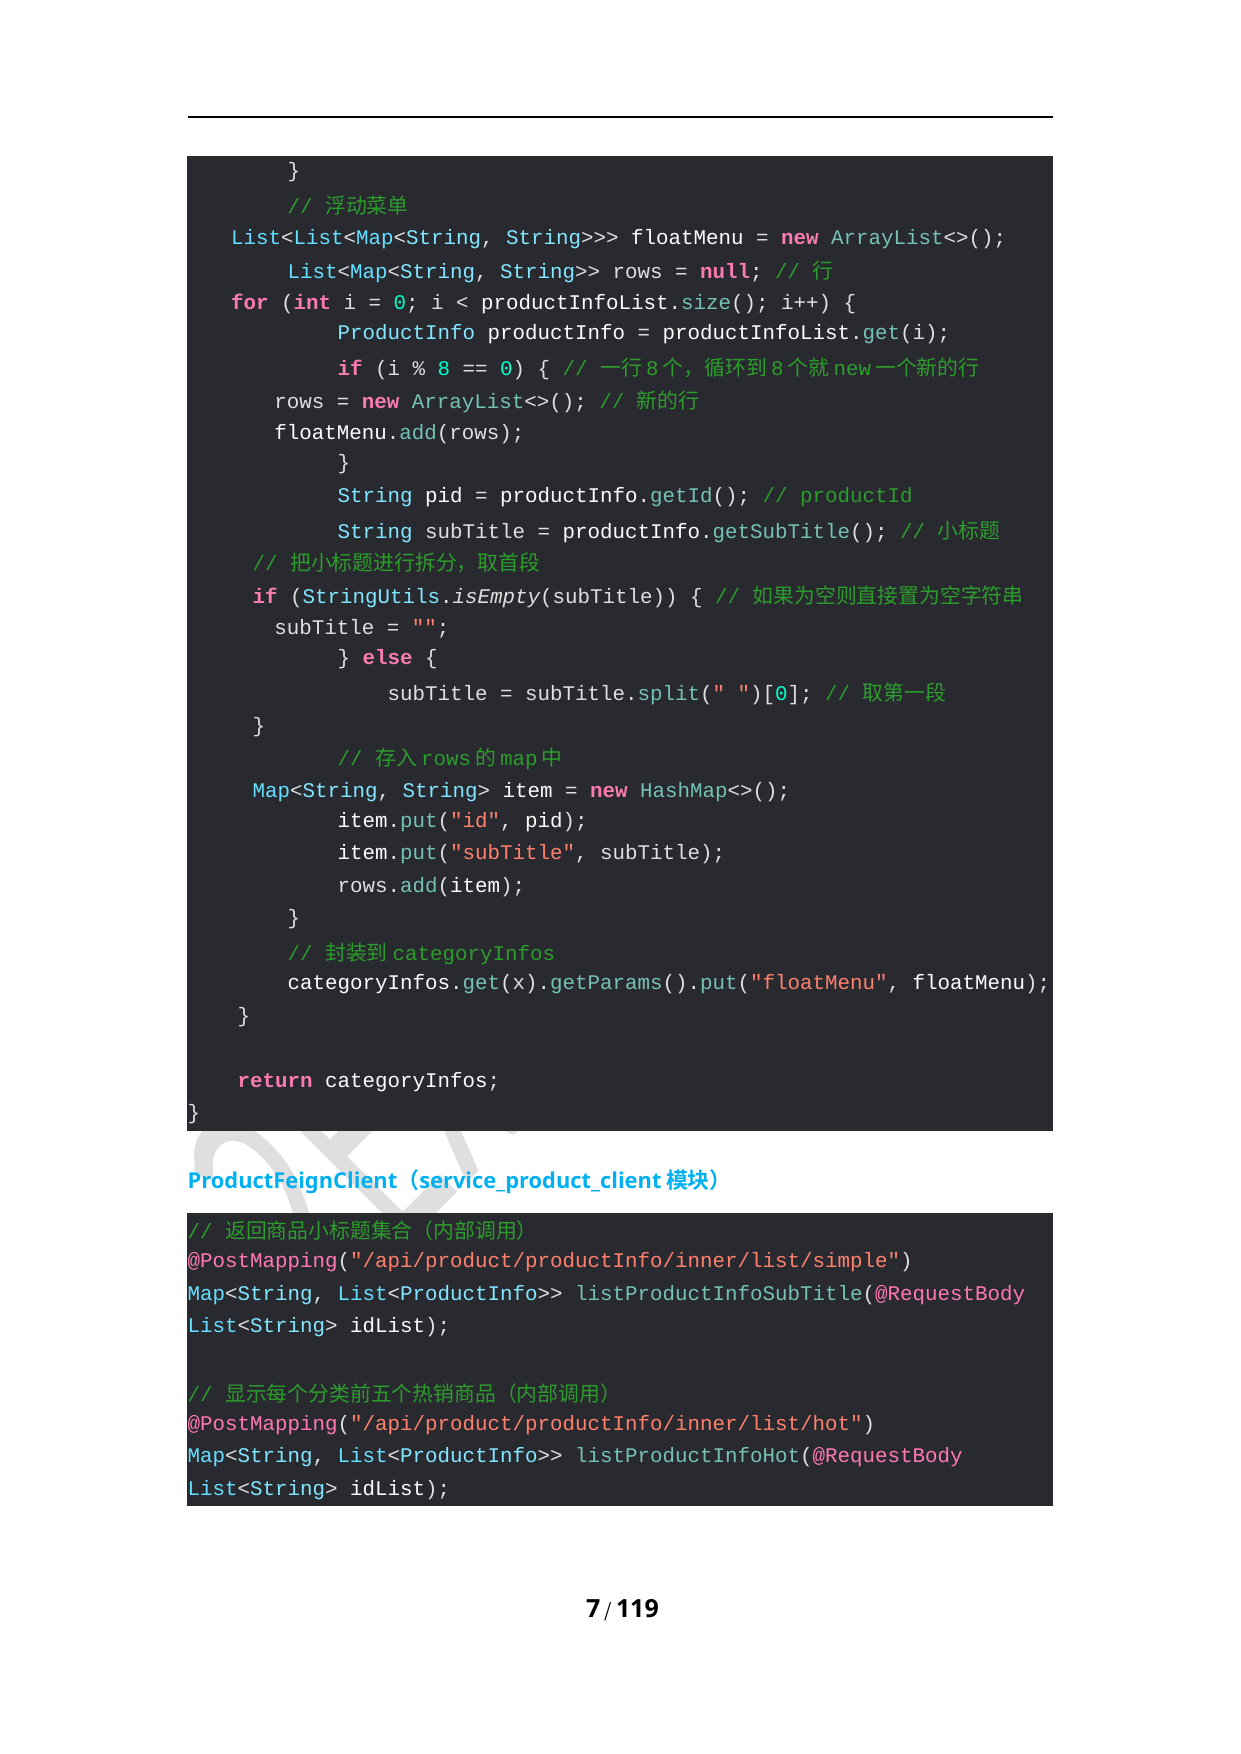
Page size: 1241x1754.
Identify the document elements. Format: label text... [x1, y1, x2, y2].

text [187, 156, 1053, 1131]
text // 返回商品小标题集合（内部调用） @PostMapping("/api/product/productInfo/inner/list/simple") Map<String, List<ProductInfo>> listProductInfoSubTitle(@RequestBody List<String> idList); // 显示每个分类前五个热销商品（内部调用） @PostMapping("/api/product/productInfo/inner/list/hot") Map<String, List<ProductInfo>> listProductInfoHot(@RequestBody List<String> idList); [187, 1213, 1053, 1506]
text ProductFeignClient（service_product_client模块） [187, 1163, 1053, 1196]
